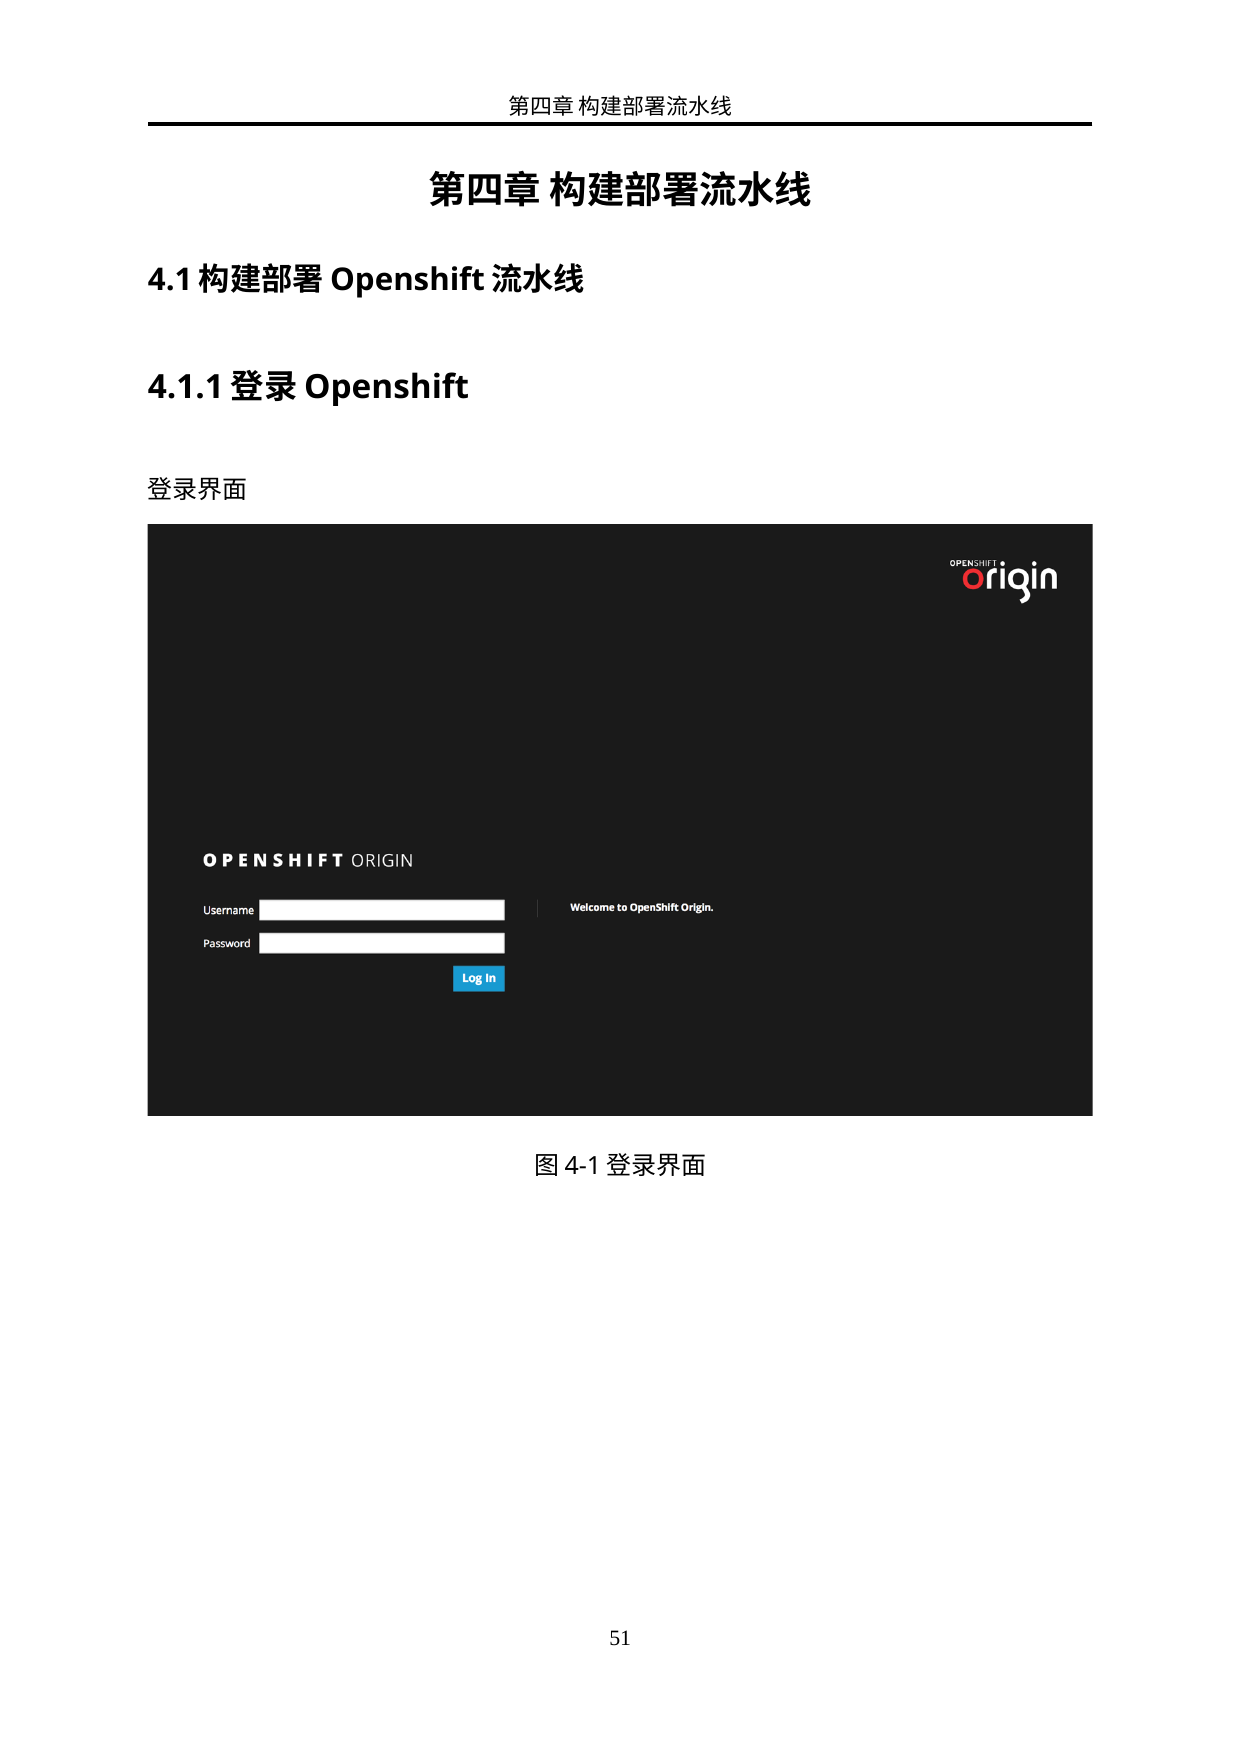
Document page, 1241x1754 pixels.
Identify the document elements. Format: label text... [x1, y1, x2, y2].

text 登录界面 [148, 470, 1092, 506]
text 4.1构建部署Openshift流水线 [148, 254, 1092, 299]
text 第四章 构建部署流水线 [148, 160, 1092, 214]
picture [147, 524, 1093, 1116]
subtitle 4.1.1登录Openshift [148, 360, 1092, 408]
text 图4-1登录界面 [148, 1145, 1092, 1181]
